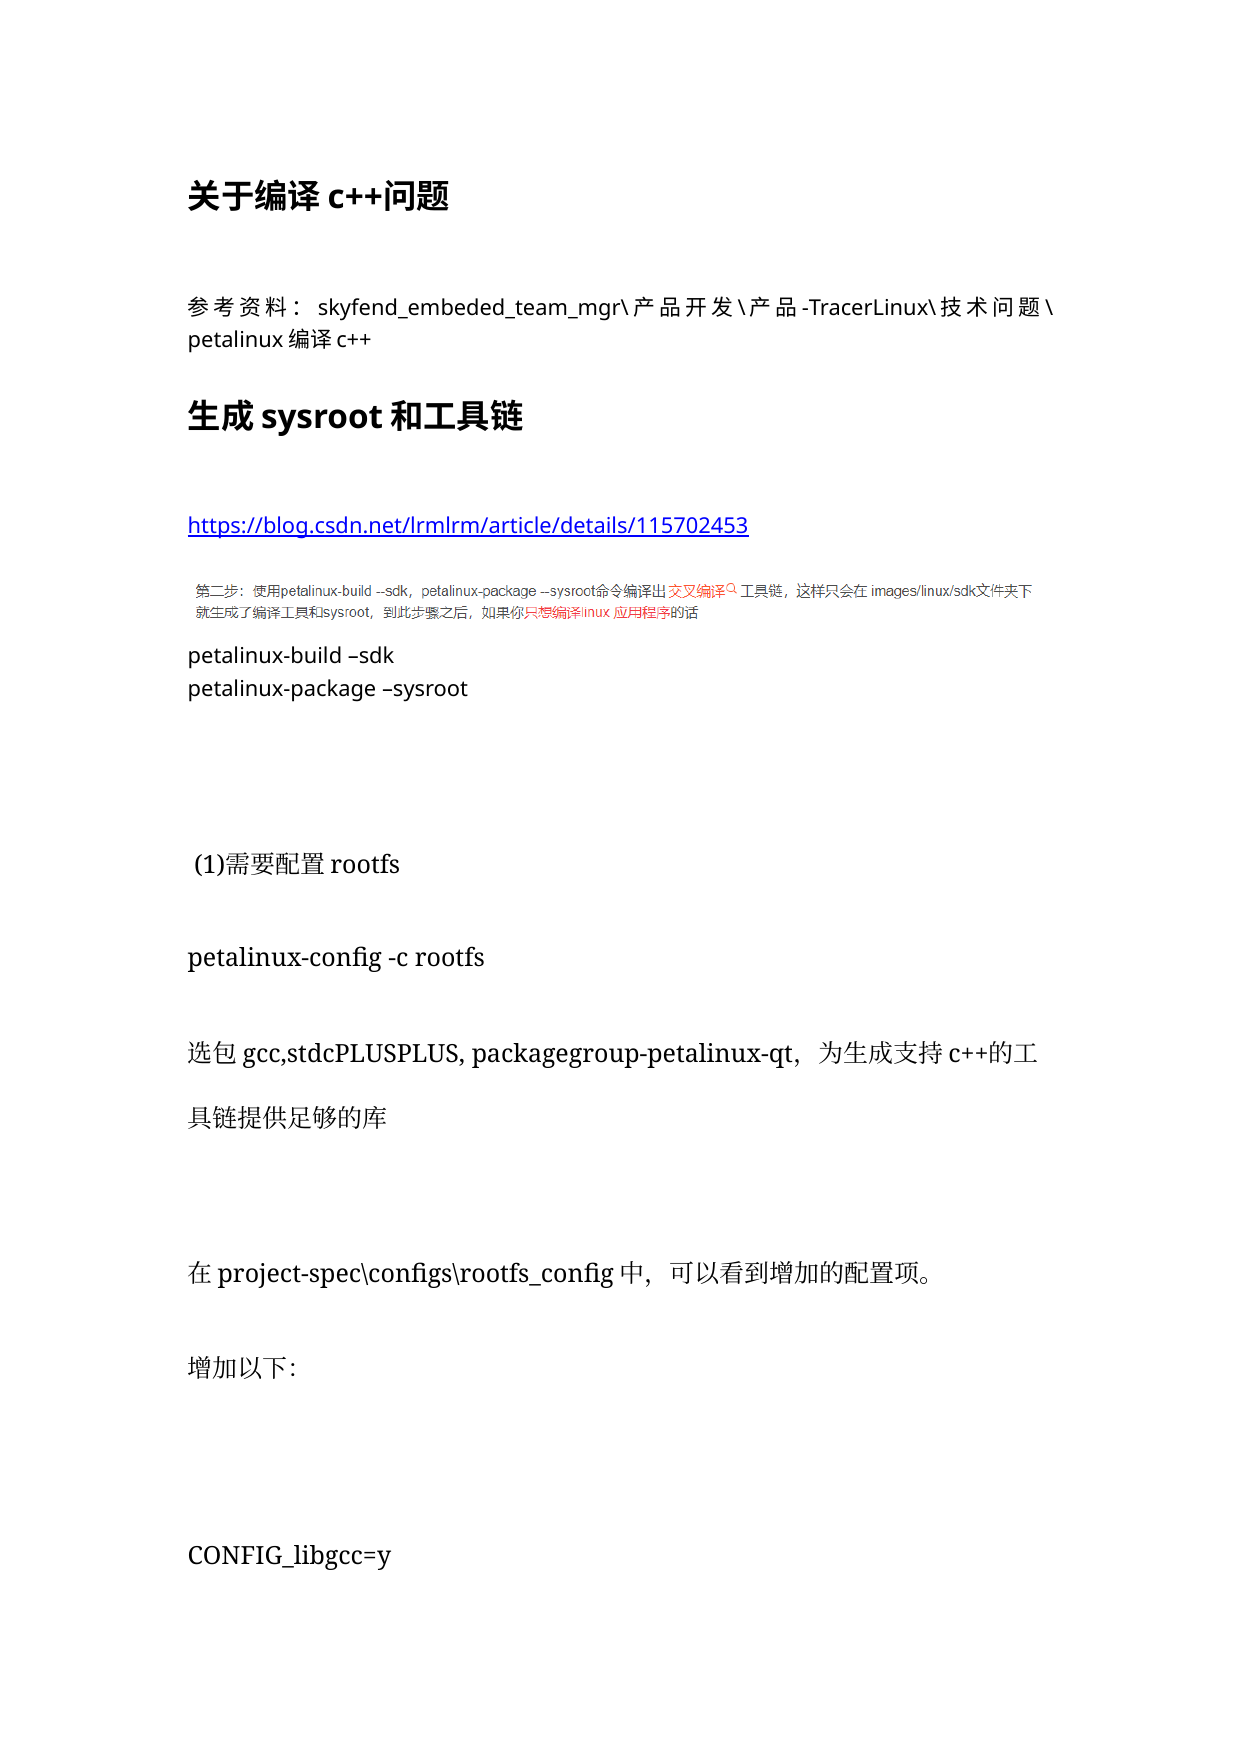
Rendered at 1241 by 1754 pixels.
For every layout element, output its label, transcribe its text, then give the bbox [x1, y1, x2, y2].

text 在project-spec\configs\rootfs_config中，可以看到增加的配置项。 [187, 1240, 1053, 1305]
subtitle 关于编译c++问题 [187, 162, 1053, 227]
text CONFIG_libgcc=y [187, 1522, 1053, 1587]
text 选包gcc,stdcPLUSPLUS, packagegroup-petalinux-qt，为生成支持c++的工具链提供足够的库 [187, 1019, 1053, 1149]
text https://blog.csdn.net/lrmlrm/article/details/115702453 [187, 509, 1053, 541]
text 参考资料：skyfend_embeded_team_mgr\产品开发\产品-TracerLinux\技术问题\petalinux编译c++ [187, 289, 1053, 354]
text 增加以下： [187, 1334, 1053, 1399]
picture [187, 573, 1053, 633]
subtitle 生成sysroot和工具链 [187, 381, 1053, 446]
text (1)需要配置rootfs [187, 831, 1053, 896]
text petalinux-config -c rootfs [187, 925, 1053, 990]
text petalinux-build –sdk [187, 639, 1053, 671]
text petalinux-package –sysroot [187, 671, 1053, 704]
